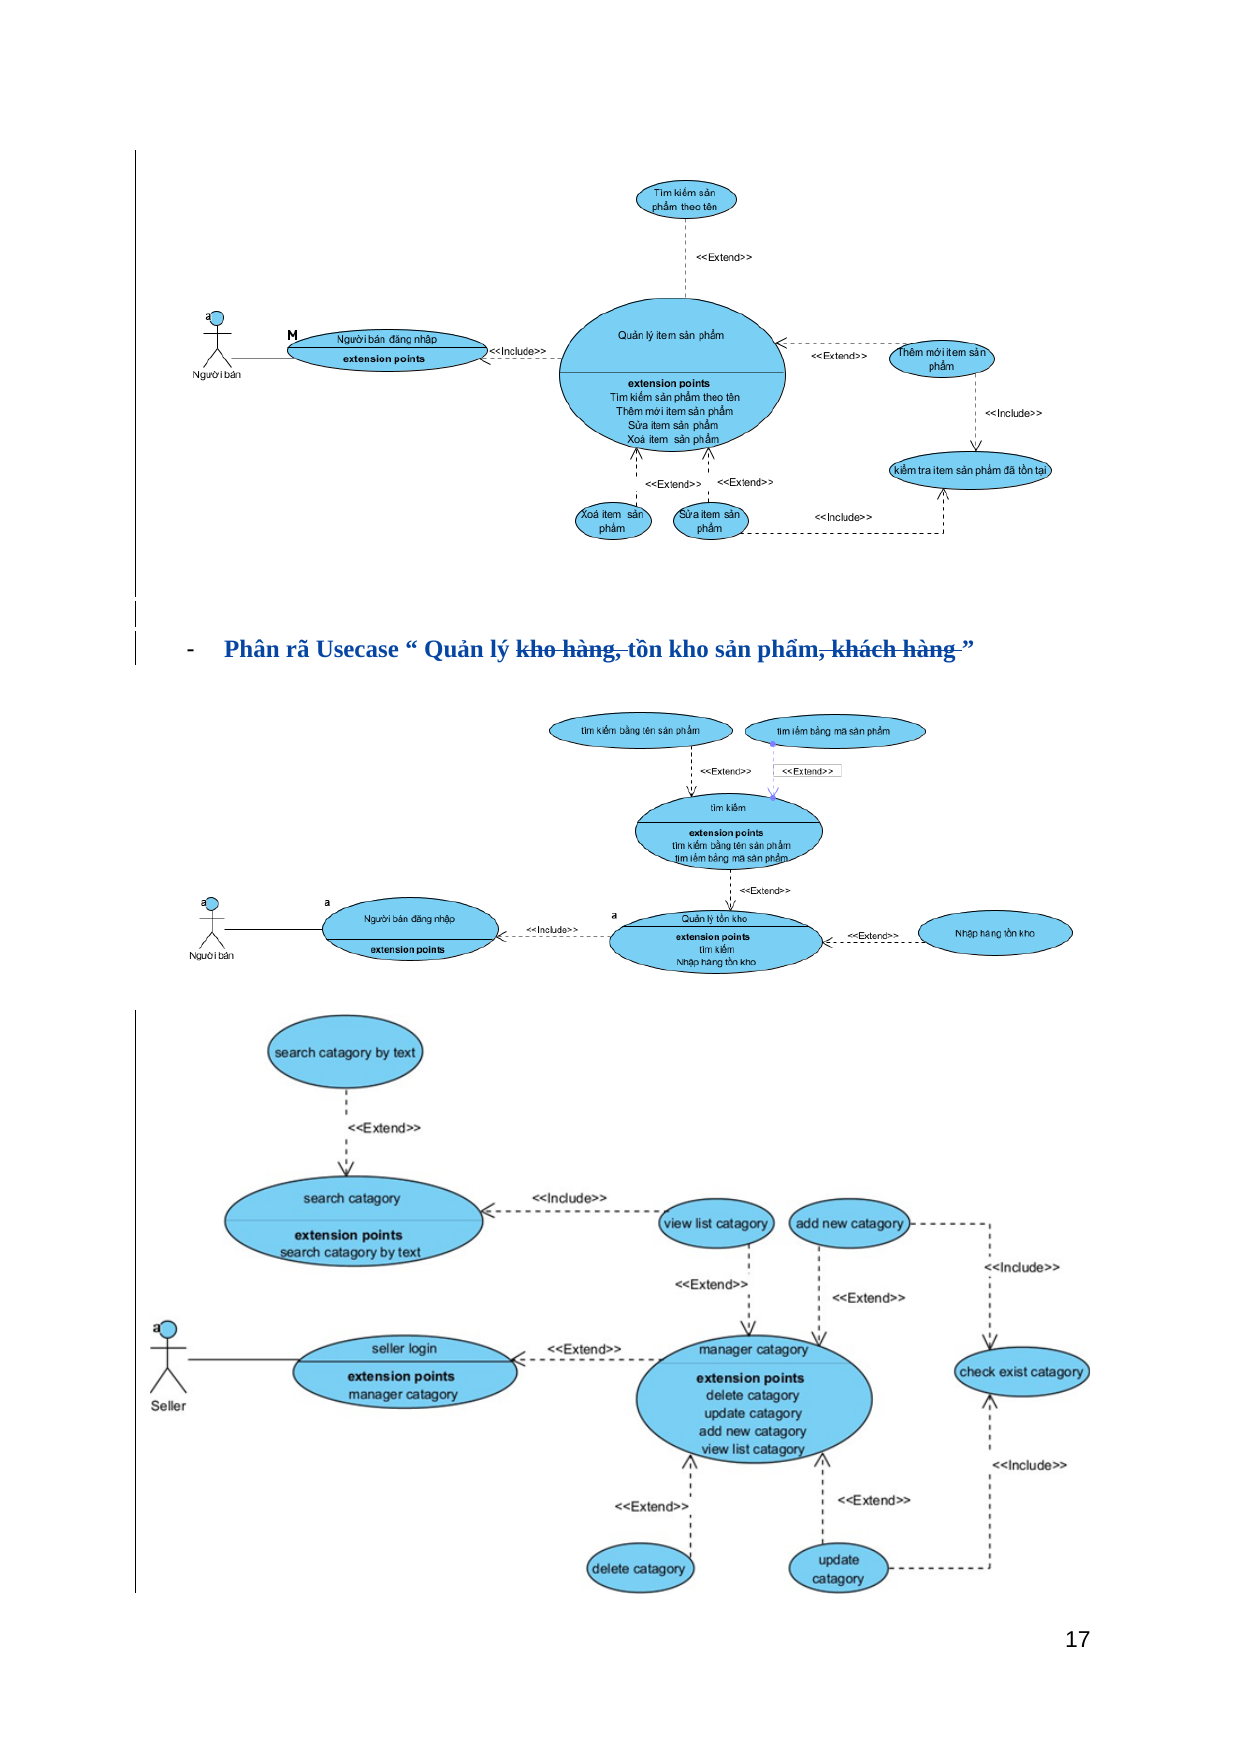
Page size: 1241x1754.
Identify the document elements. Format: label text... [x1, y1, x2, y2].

picture [150, 150, 1091, 597]
list Phân rã Usecase “ Quản lý tồn kho sản phẩm” [186, 631, 1090, 665]
picture [150, 700, 1091, 1011]
picture [150, 1014, 1091, 1594]
